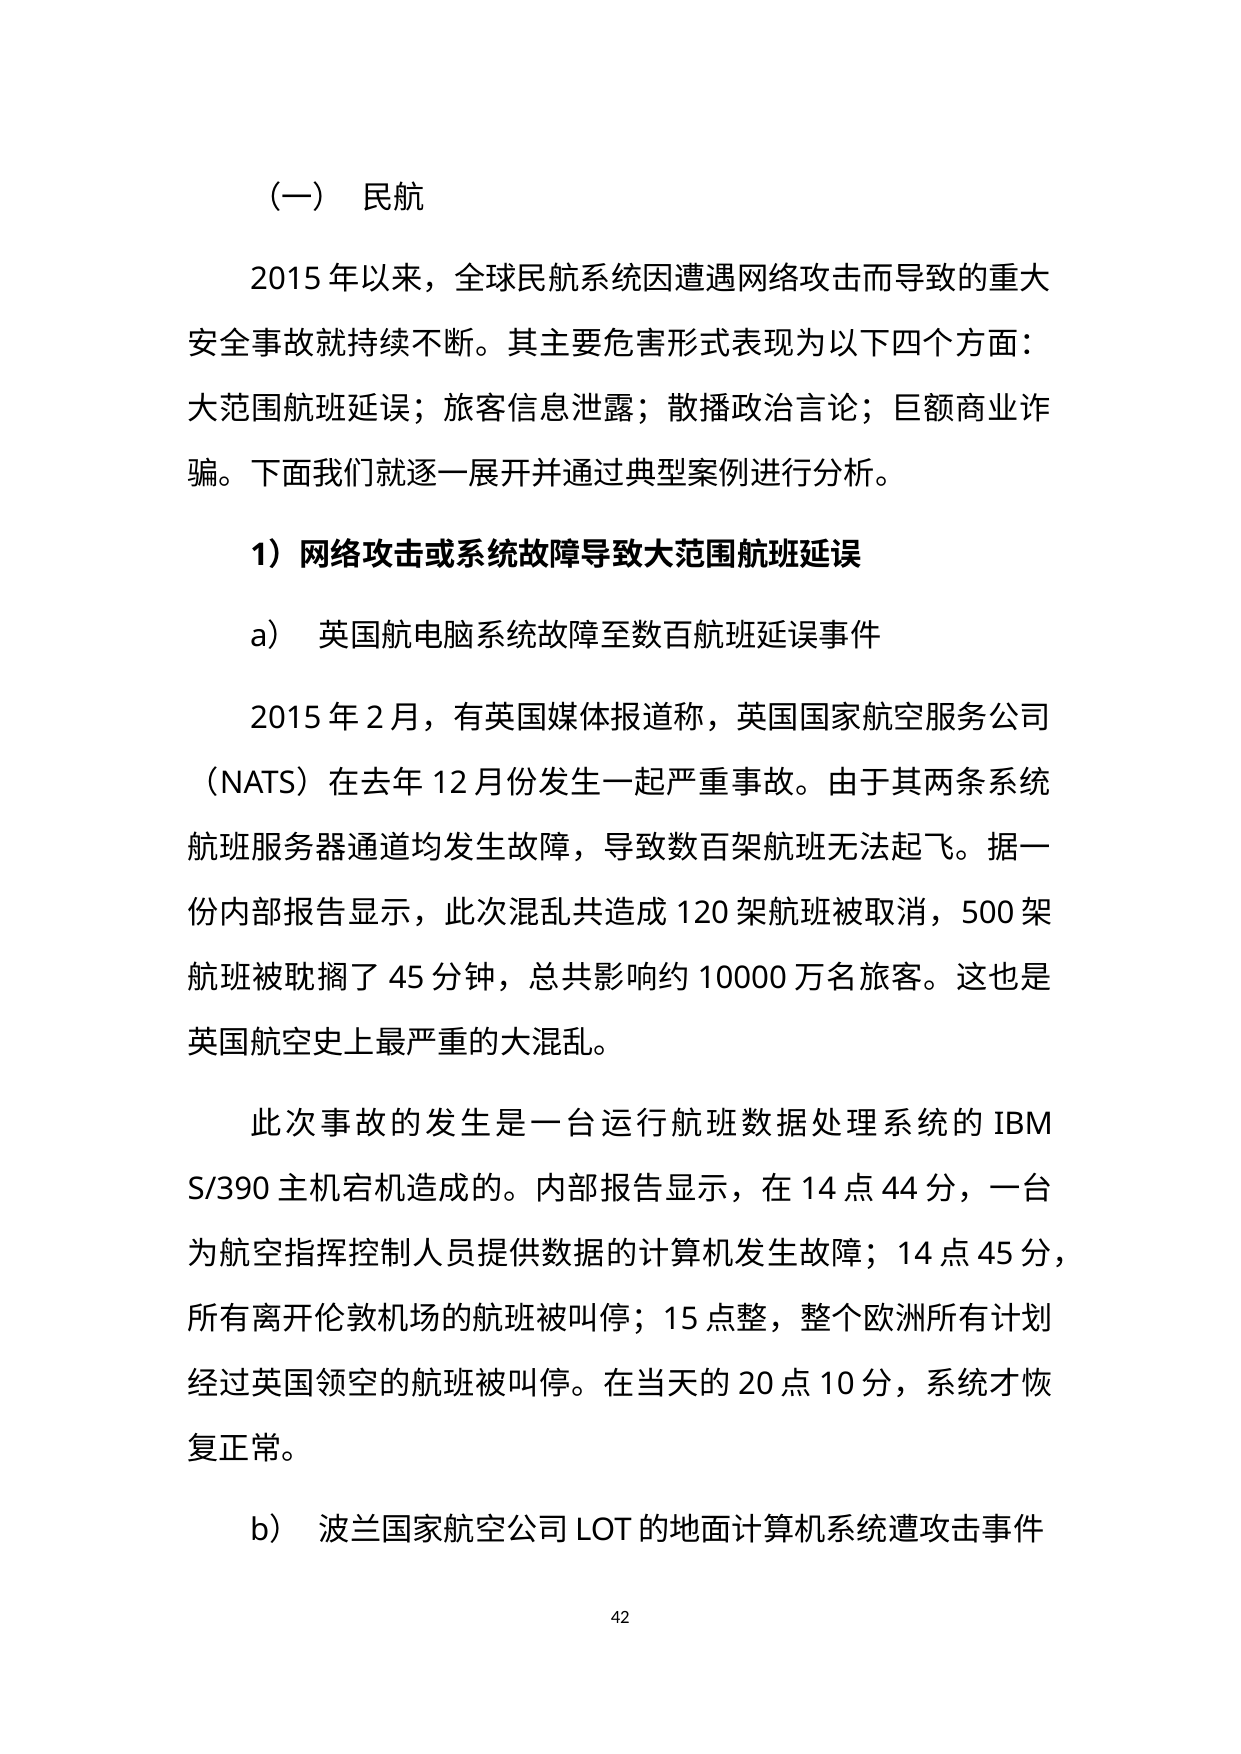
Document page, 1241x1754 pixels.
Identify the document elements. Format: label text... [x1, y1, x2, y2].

text 1）网络攻击或系统故障导致大范围航班延误 [187, 519, 1053, 584]
text 此次事故的发生是一台运行航班数据处理系统的IBM S/390主机宕机造成的。内部报告显示，在14点44分，一台为航空指挥控制人员提供数据的计算机发生故障；14点45分，所有离开伦敦机场的航班被叫停；15点整，整个欧洲所有计划经过英国领空的航班被叫停。在当天的20点10分，系统才恢复正常。 [187, 1088, 1053, 1478]
text 2015年2月，有英国媒体报道称，英国国家航空服务公司（NATS）在去年12月份发生一起严重事故。由于其两条系统航班服务器通道均发生故障，导致数百架航班无法起飞。据一份内部报告显示，此次混乱共造成120架航班被取消，500架航班被耽搁了45分钟，总共影响约10000万名旅客。这也是英国航空史上最严重的大混乱。 [187, 682, 1053, 1072]
text b） 波兰国家航空公司LOT的地面计算机系统遭攻击事件 [187, 1494, 1053, 1559]
text 2015年以来，全球民航系统因遭遇网络攻击而导致的重大安全事故就持续不断。其主要危害形式表现为以下四个方面：大范围航班延误；旅客信息泄露；散播政治言论；巨额商业诈骗。下面我们就逐一展开并通过典型案例进行分析。 [187, 243, 1053, 503]
subtitle 民航 [250, 162, 1053, 227]
text a） 英国航电脑系统故障至数百航班延误事件 [187, 601, 1053, 666]
